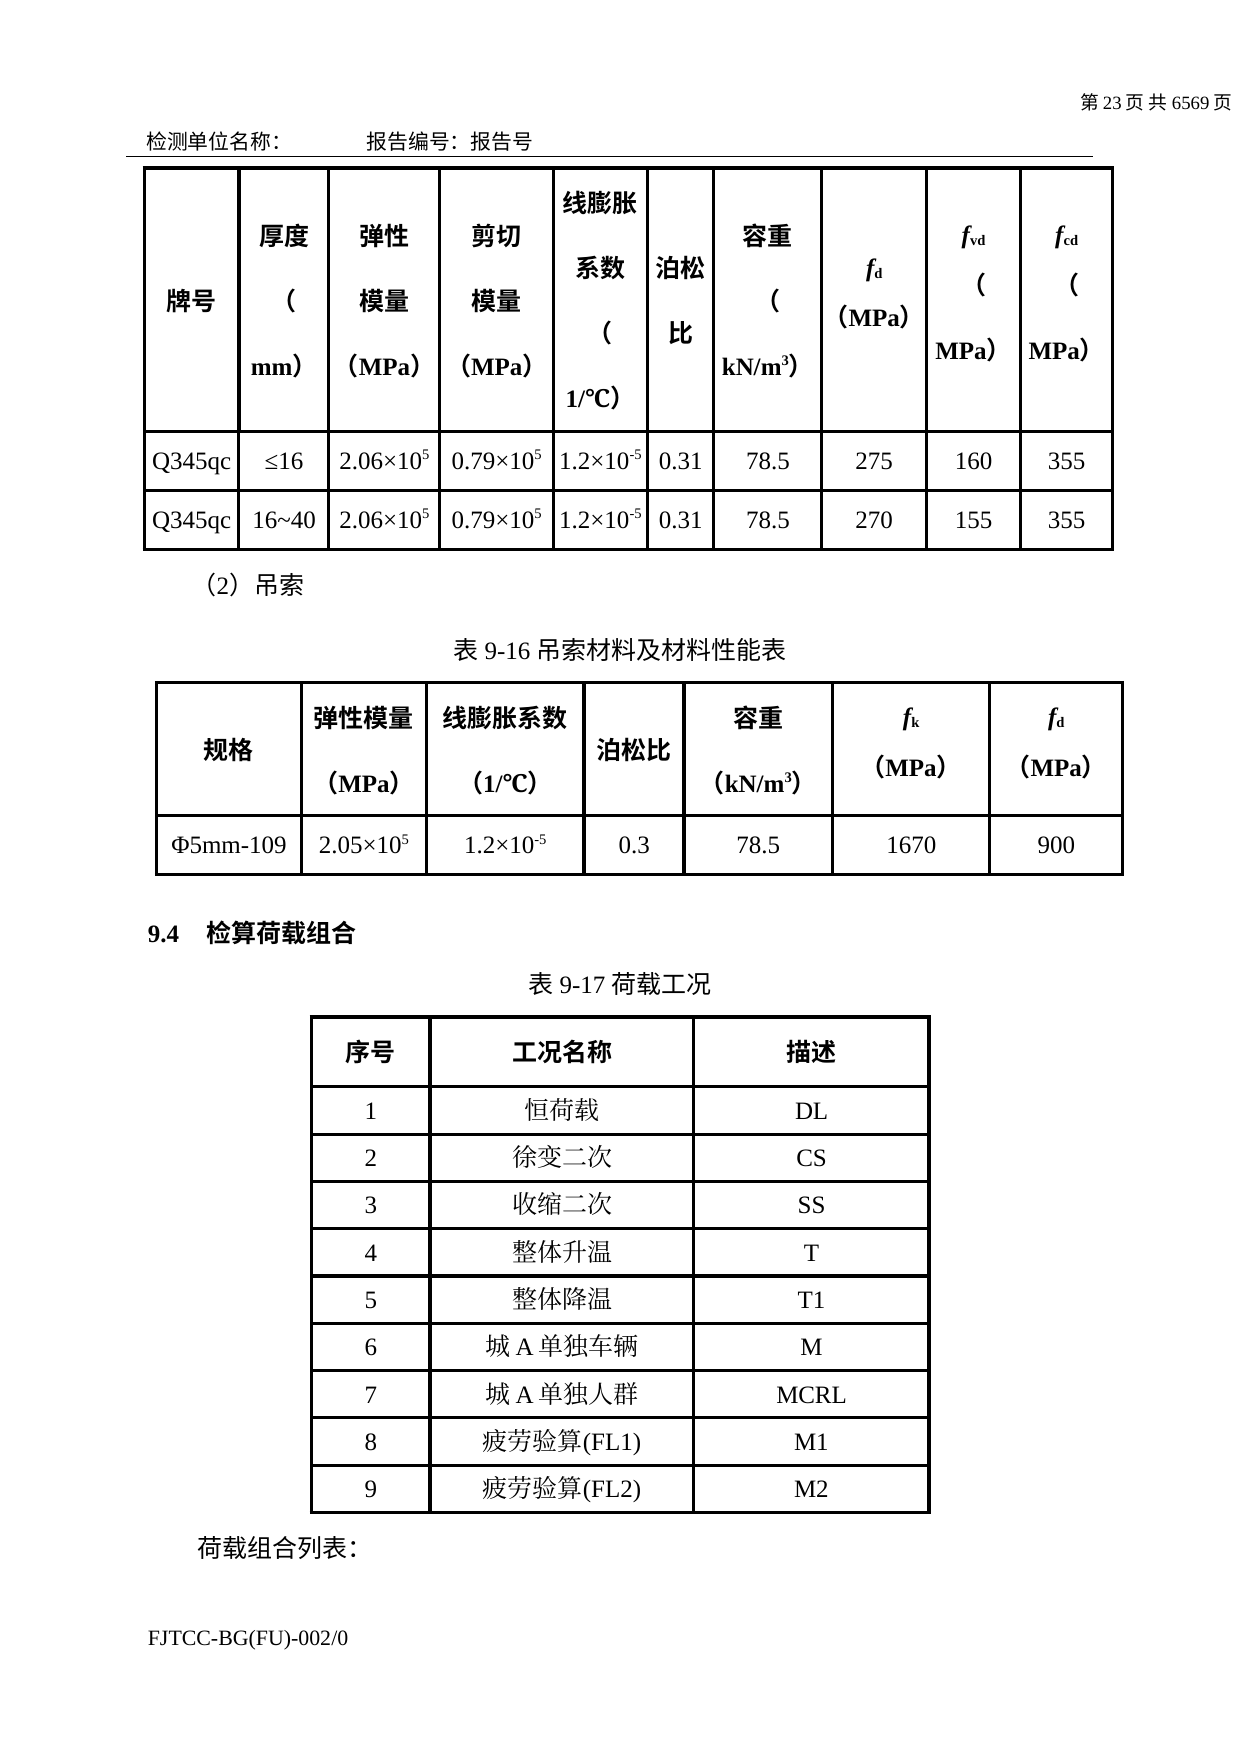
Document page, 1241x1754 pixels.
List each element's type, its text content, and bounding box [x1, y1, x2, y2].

table_cell 78.5 [715, 433, 820, 489]
table_cell 275 [823, 433, 925, 489]
table_cell 恒荷载 [432, 1088, 692, 1132]
table_header 序号 [313, 1019, 428, 1085]
table_header 线膨胀系数（1/℃） [428, 684, 582, 814]
table_cell 1.2×10-5 [555, 433, 646, 489]
table_header 弹性模量 （MPa） [303, 684, 425, 814]
table_cell 5 [313, 1278, 428, 1322]
table_cell 2.05×105 [303, 817, 425, 873]
table_cell 1670 [834, 817, 988, 873]
table_cell 城A单独车辆 [432, 1325, 692, 1369]
table_cell 6 [313, 1325, 428, 1369]
table_cell 355 [1022, 433, 1111, 489]
table_header 剪切 模量 （MPa） [441, 170, 552, 429]
table_cell SS [695, 1183, 927, 1227]
table_cell Φ5mm-109 [158, 817, 300, 873]
table_cell 355 [1022, 492, 1111, 548]
table_cell 7 [313, 1372, 428, 1416]
table_cell 2 [313, 1136, 428, 1180]
table_cell 整体降温 [432, 1278, 692, 1322]
table_cell MCRL [695, 1372, 927, 1416]
table_cell 收缩二次 [432, 1183, 692, 1227]
table_cell M [695, 1325, 927, 1369]
table_cell CS [695, 1136, 927, 1180]
table_cell ≤16 [240, 433, 327, 489]
table_cell M1 [695, 1419, 927, 1463]
table_cell 160 [928, 433, 1019, 489]
table_cell 2.06×105 [330, 433, 438, 489]
table_header fk （MPa） [834, 684, 988, 814]
table_cell 1.2×10-5 [428, 817, 582, 873]
table_cell 0.79×105 [441, 492, 552, 548]
table_cell 9 [313, 1467, 428, 1511]
table_cell 城A单独人群 [432, 1372, 692, 1416]
table_cell 3 [313, 1183, 428, 1227]
table_cell 270 [823, 492, 925, 548]
table_cell 900 [991, 817, 1121, 873]
table_header 容重 （kN/m3） [715, 170, 820, 429]
table_header 容重 （kN/m3） [686, 684, 831, 814]
table_cell 1 [313, 1088, 428, 1132]
table_header 泊松比 [649, 170, 712, 429]
subtitle 检算荷载组合 [148, 909, 1093, 950]
table_cell 78.5 [686, 817, 831, 873]
table_cell 2.06×105 [330, 492, 438, 548]
table_header fvd （MPa） [928, 170, 1019, 429]
table_header fcd （MPa） [1022, 170, 1111, 429]
table_cell M2 [695, 1467, 927, 1511]
table_cell 疲劳验算(FL1) [432, 1419, 692, 1463]
table_header 牌号 [146, 170, 237, 429]
table_cell Q345qc [146, 492, 237, 548]
table_header 描述 [695, 1019, 927, 1085]
table_header 厚度（mm） [241, 170, 327, 429]
table_header 规格 [158, 684, 300, 814]
text 荷载组合列表： [148, 1514, 1093, 1579]
table_cell T1 [695, 1278, 927, 1322]
table_cell T [695, 1230, 927, 1274]
table_cell Q345qc [146, 433, 237, 489]
table_cell 16~40 [240, 492, 327, 548]
table_cell 0.31 [649, 433, 712, 489]
table_cell 疲劳验算(FL2) [432, 1467, 692, 1511]
table_cell 4 [313, 1230, 428, 1274]
table_header 泊松比 [586, 684, 682, 814]
table_header 线膨胀系数 （1/℃） [555, 170, 646, 429]
table_cell 0.31 [649, 492, 712, 548]
list 吊索 [191, 551, 1093, 616]
table_header 工况名称 [432, 1019, 692, 1085]
table_cell 0.79×105 [441, 433, 552, 489]
table_cell 整体升温 [432, 1230, 692, 1274]
table_cell 8 [313, 1419, 428, 1463]
table_header fd （MPa） [823, 170, 925, 429]
table_cell 78.5 [715, 492, 820, 548]
table_cell DL [695, 1088, 927, 1132]
table_header fd （MPa） [991, 684, 1121, 814]
table_cell 0.3 [586, 817, 682, 873]
table_cell 1.2×10-5 [555, 492, 646, 548]
table_cell 徐变二次 [432, 1136, 692, 1180]
table_cell 155 [928, 492, 1019, 548]
table_header 弹性 模量（MPa） [330, 170, 438, 429]
